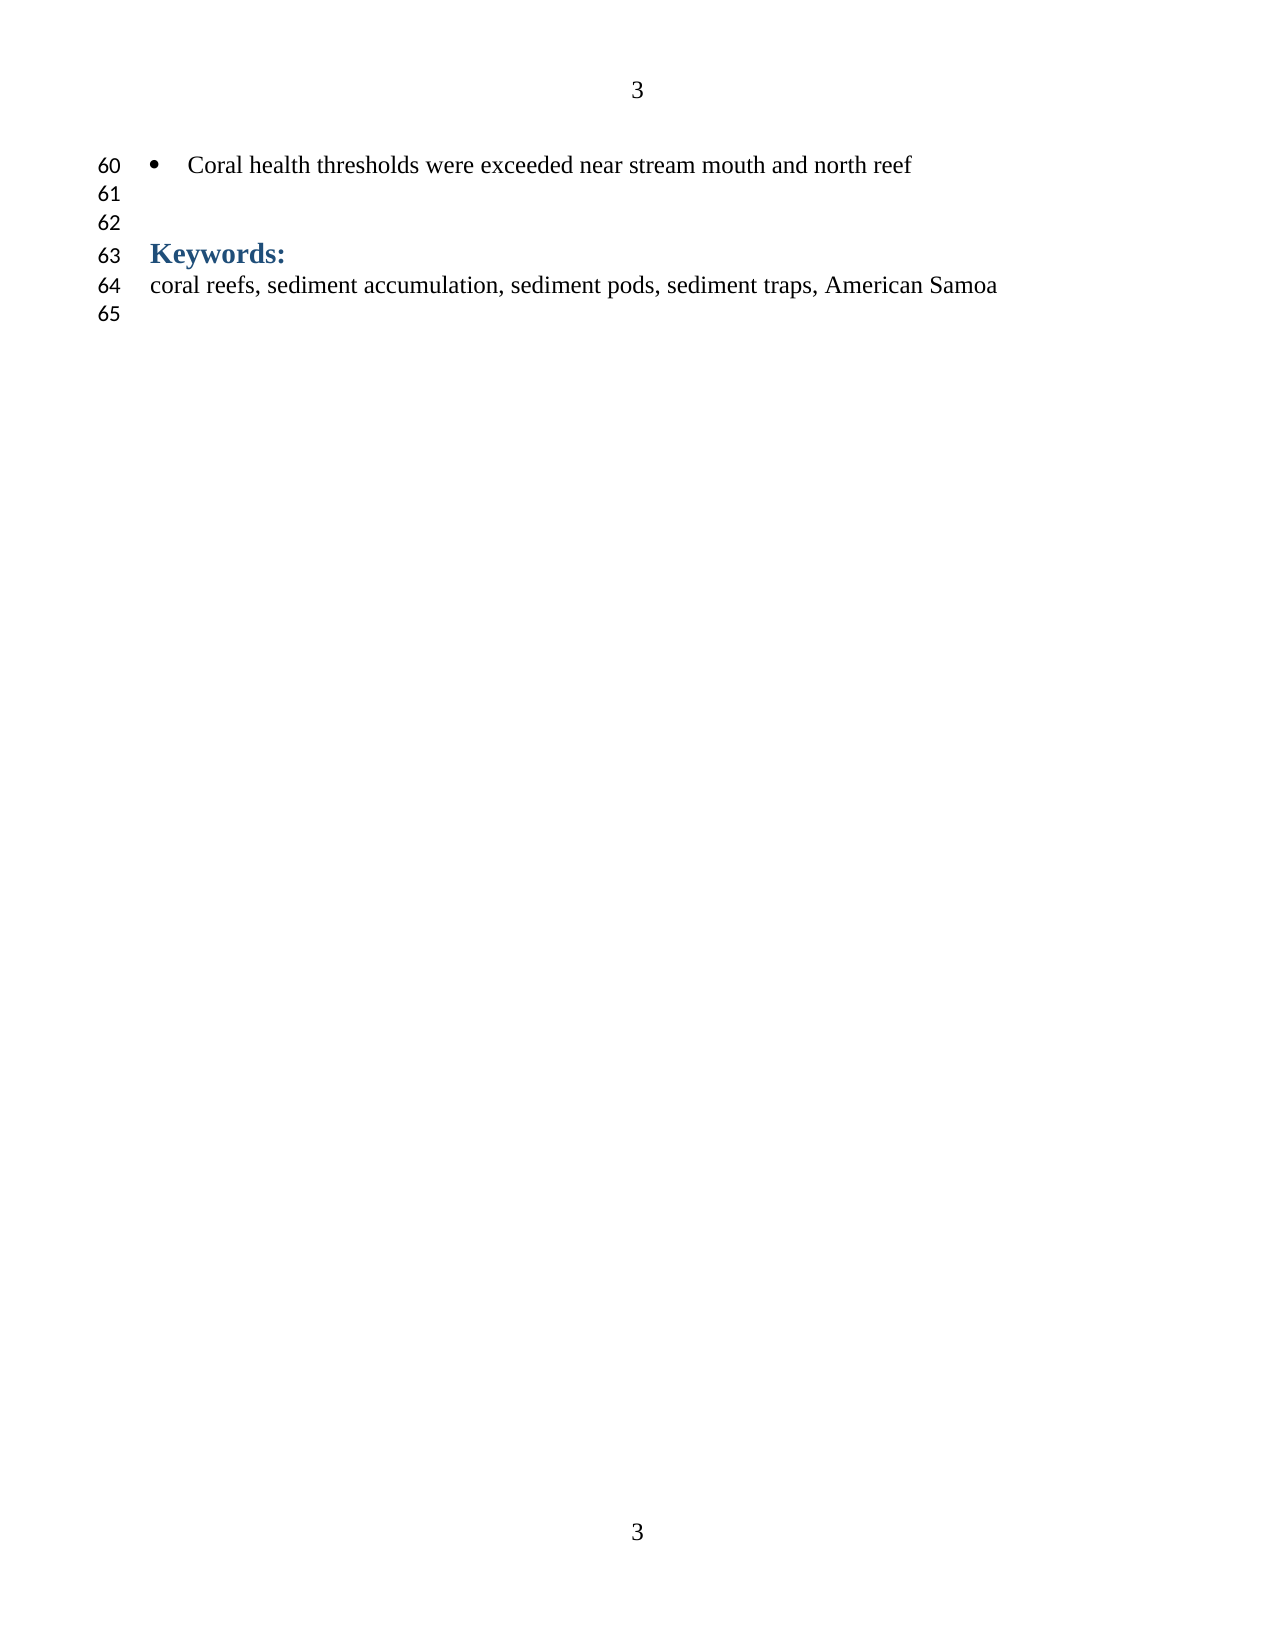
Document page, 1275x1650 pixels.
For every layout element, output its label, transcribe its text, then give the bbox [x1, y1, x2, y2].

text coral reefs, sediment accumulation, sediment pods, sediment traps, American Samoa [150, 270, 1125, 298]
subtitle Keywords: [150, 236, 1125, 270]
list Coral health thresholds were exceeded near stream mouth and north reef [150, 150, 1125, 179]
